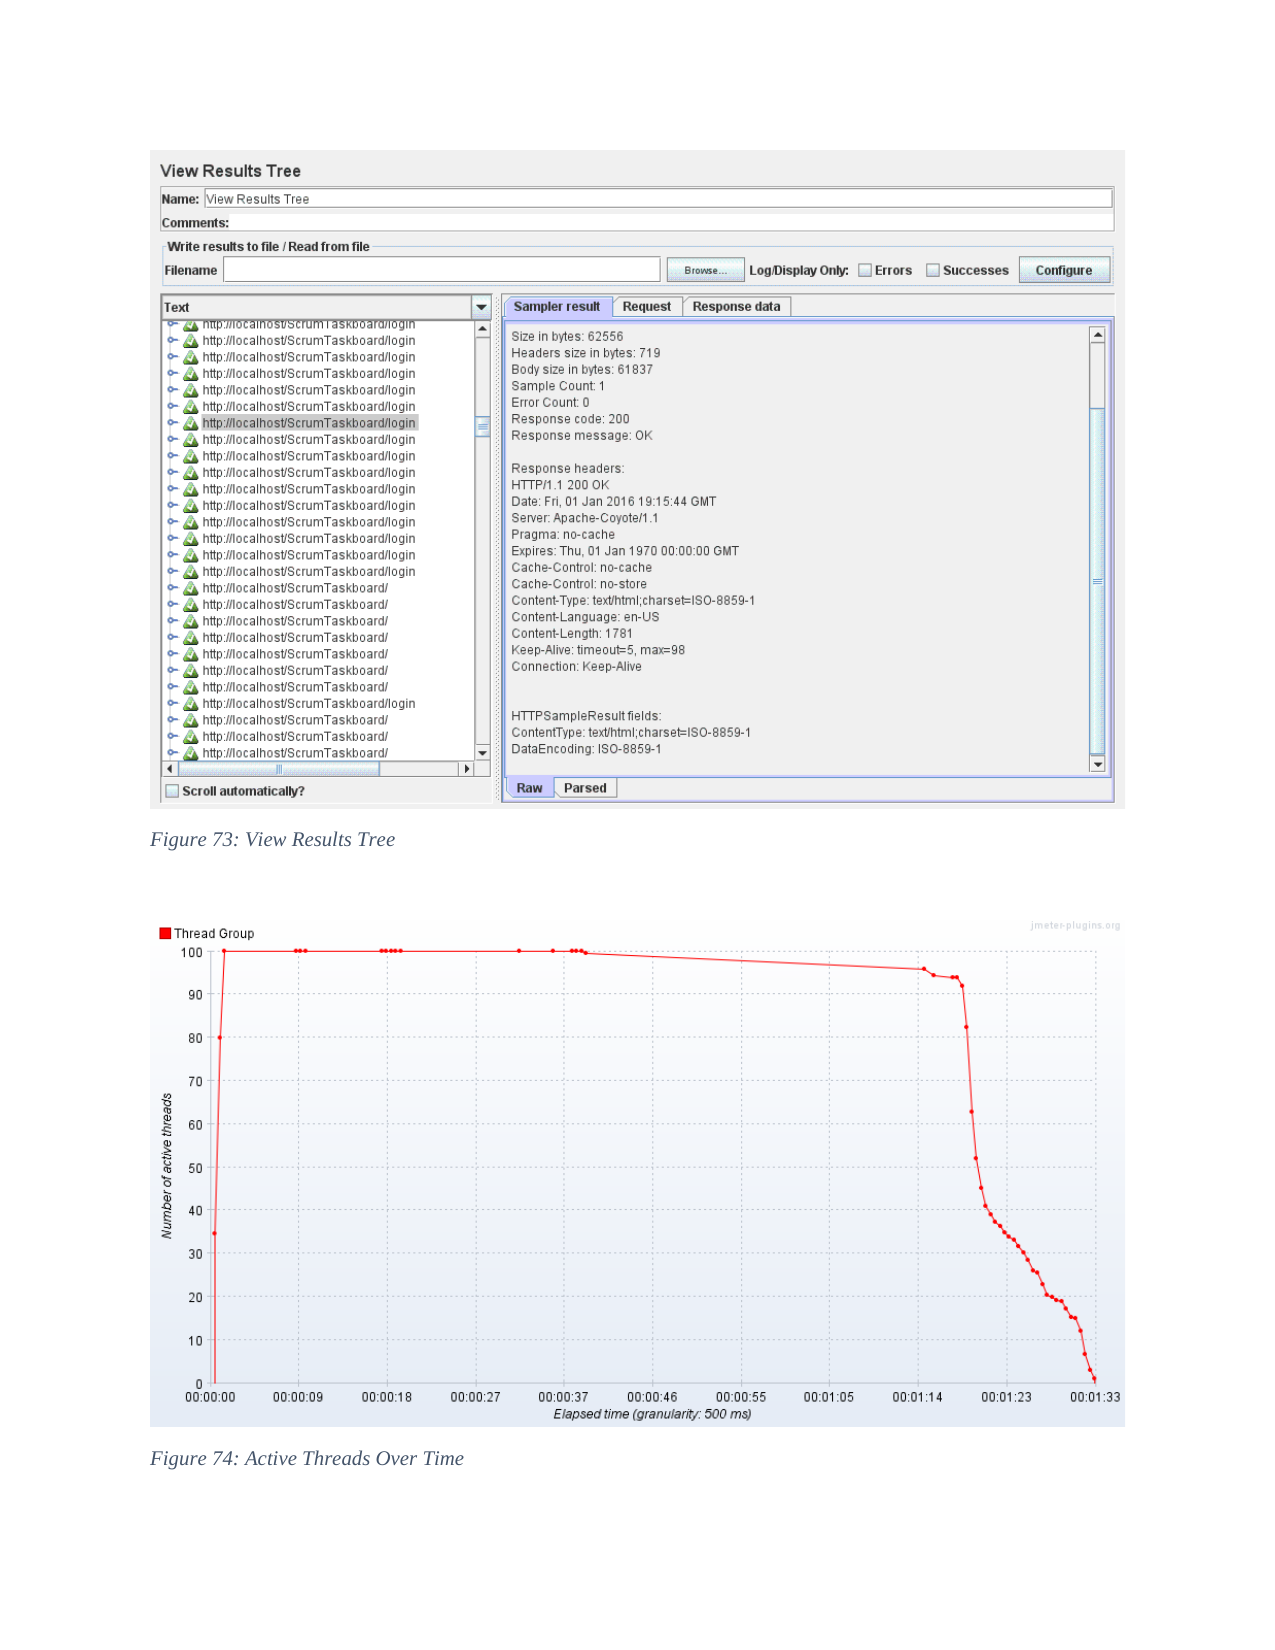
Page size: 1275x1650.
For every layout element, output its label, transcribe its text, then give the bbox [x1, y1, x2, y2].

picture [150, 918, 1125, 1427]
text Figure 73: View Results Tree [150, 827, 1125, 851]
picture [150, 150, 1125, 809]
text Figure 74: Active Threads Over Time [150, 1446, 1125, 1470]
